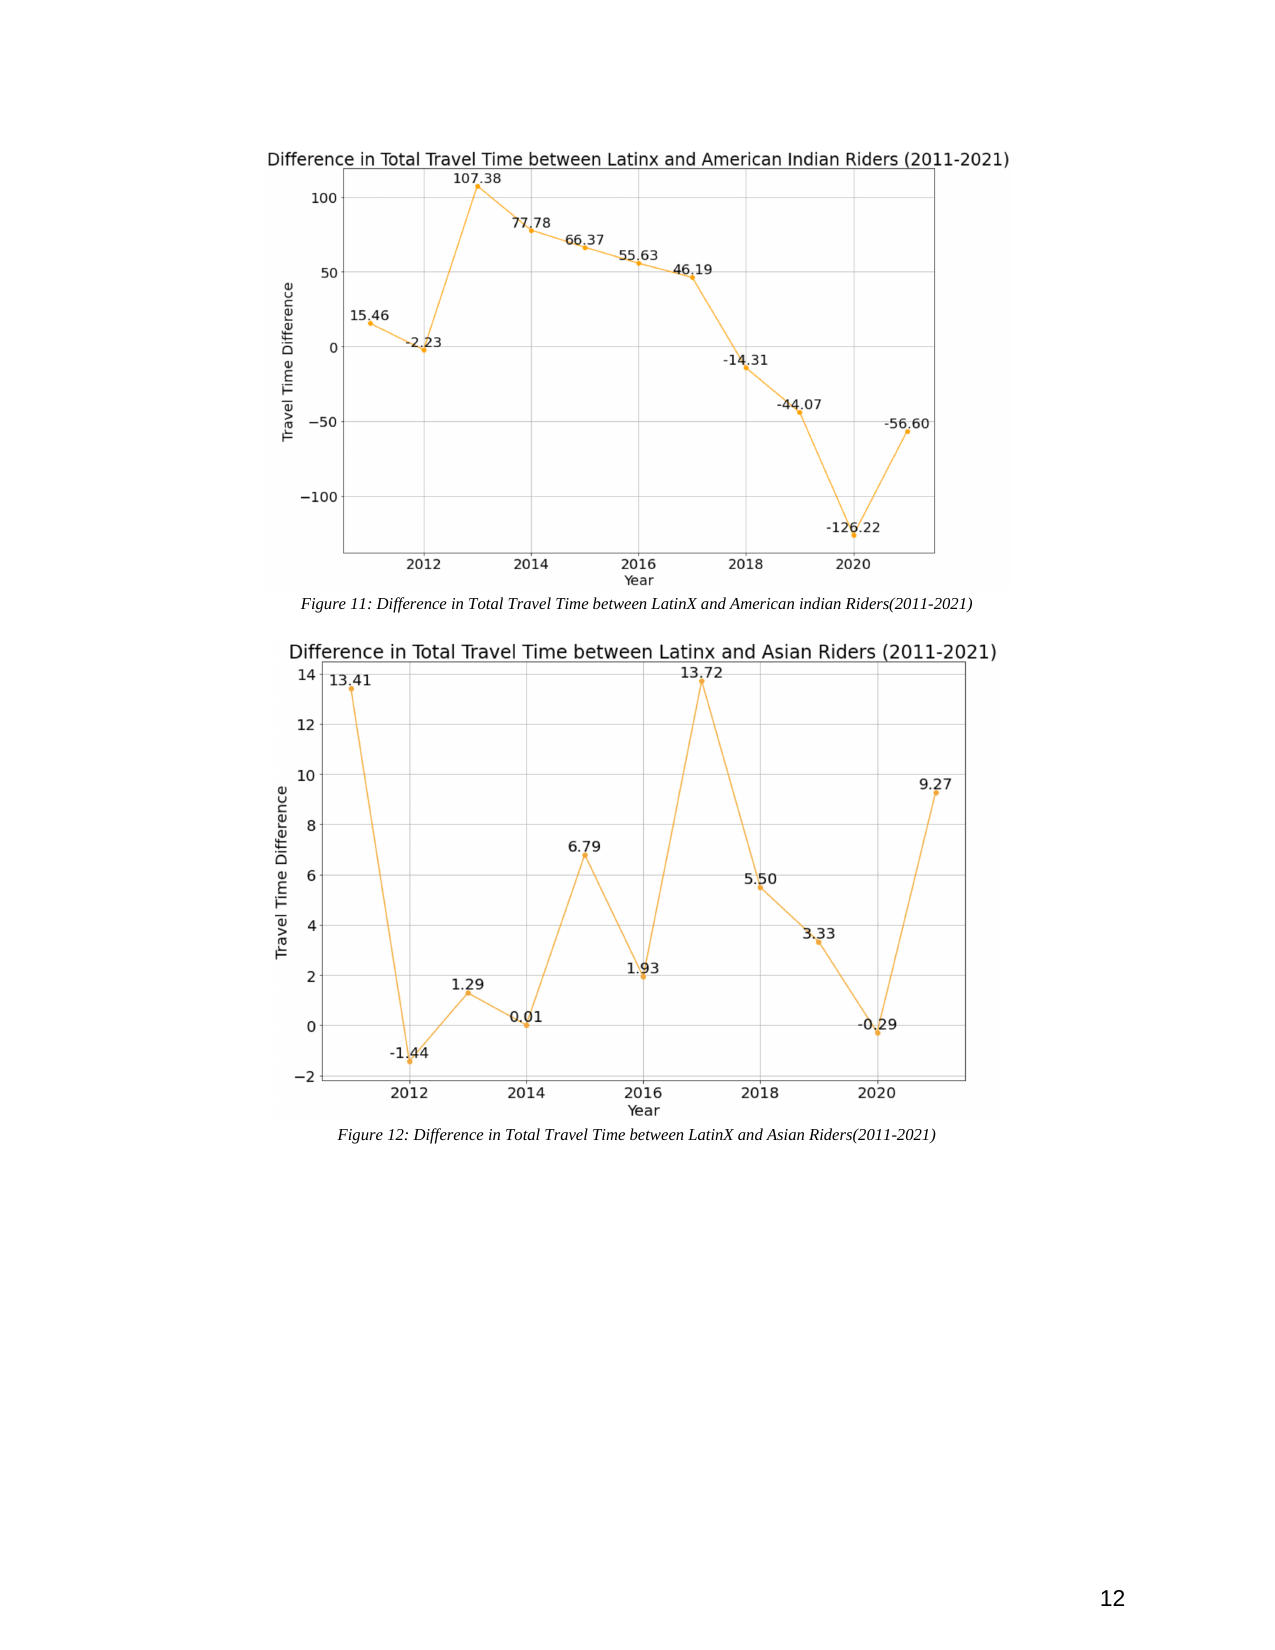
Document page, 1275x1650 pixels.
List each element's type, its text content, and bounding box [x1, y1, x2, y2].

picture [275, 639, 1001, 1121]
text Figure 12: Difference in Total Travel Time between LatinX and Asian Riders(2011-2021) [150, 1124, 1125, 1144]
text Figure 11: Difference in Total Travel Time between LatinX and American indian Riders(2011-2021) [150, 594, 1125, 613]
picture [264, 150, 1011, 590]
